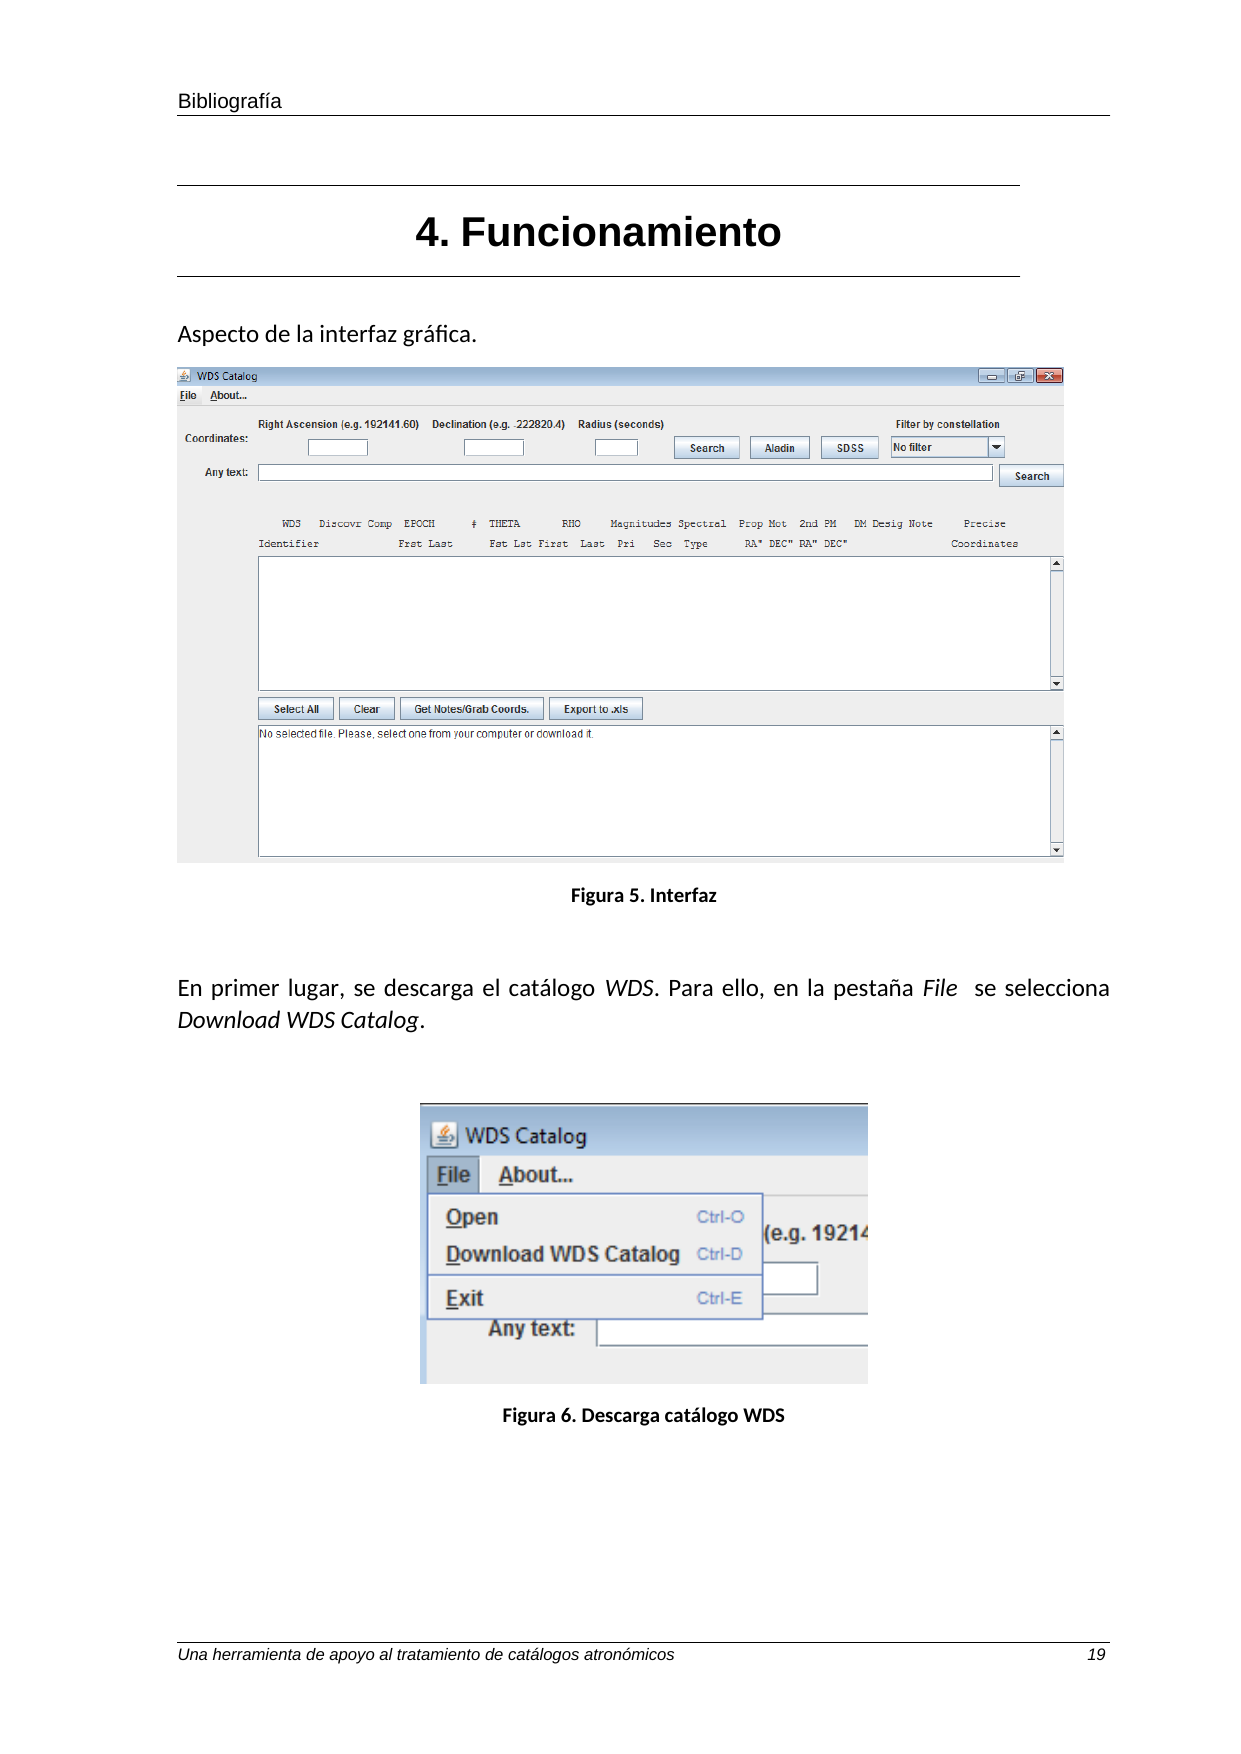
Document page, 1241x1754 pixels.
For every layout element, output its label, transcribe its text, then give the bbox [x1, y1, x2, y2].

picture [177, 367, 1064, 863]
text En primer lugar, se descarga el catálogo WDS. Para ello, en la pestaña File se selecciona Download WDS Catalog. [177, 972, 1110, 1035]
subtitle Funcionamiento [177, 186, 1020, 276]
picture [420, 1103, 868, 1384]
text Aspecto de la interfaz gráfica. [177, 318, 1110, 349]
